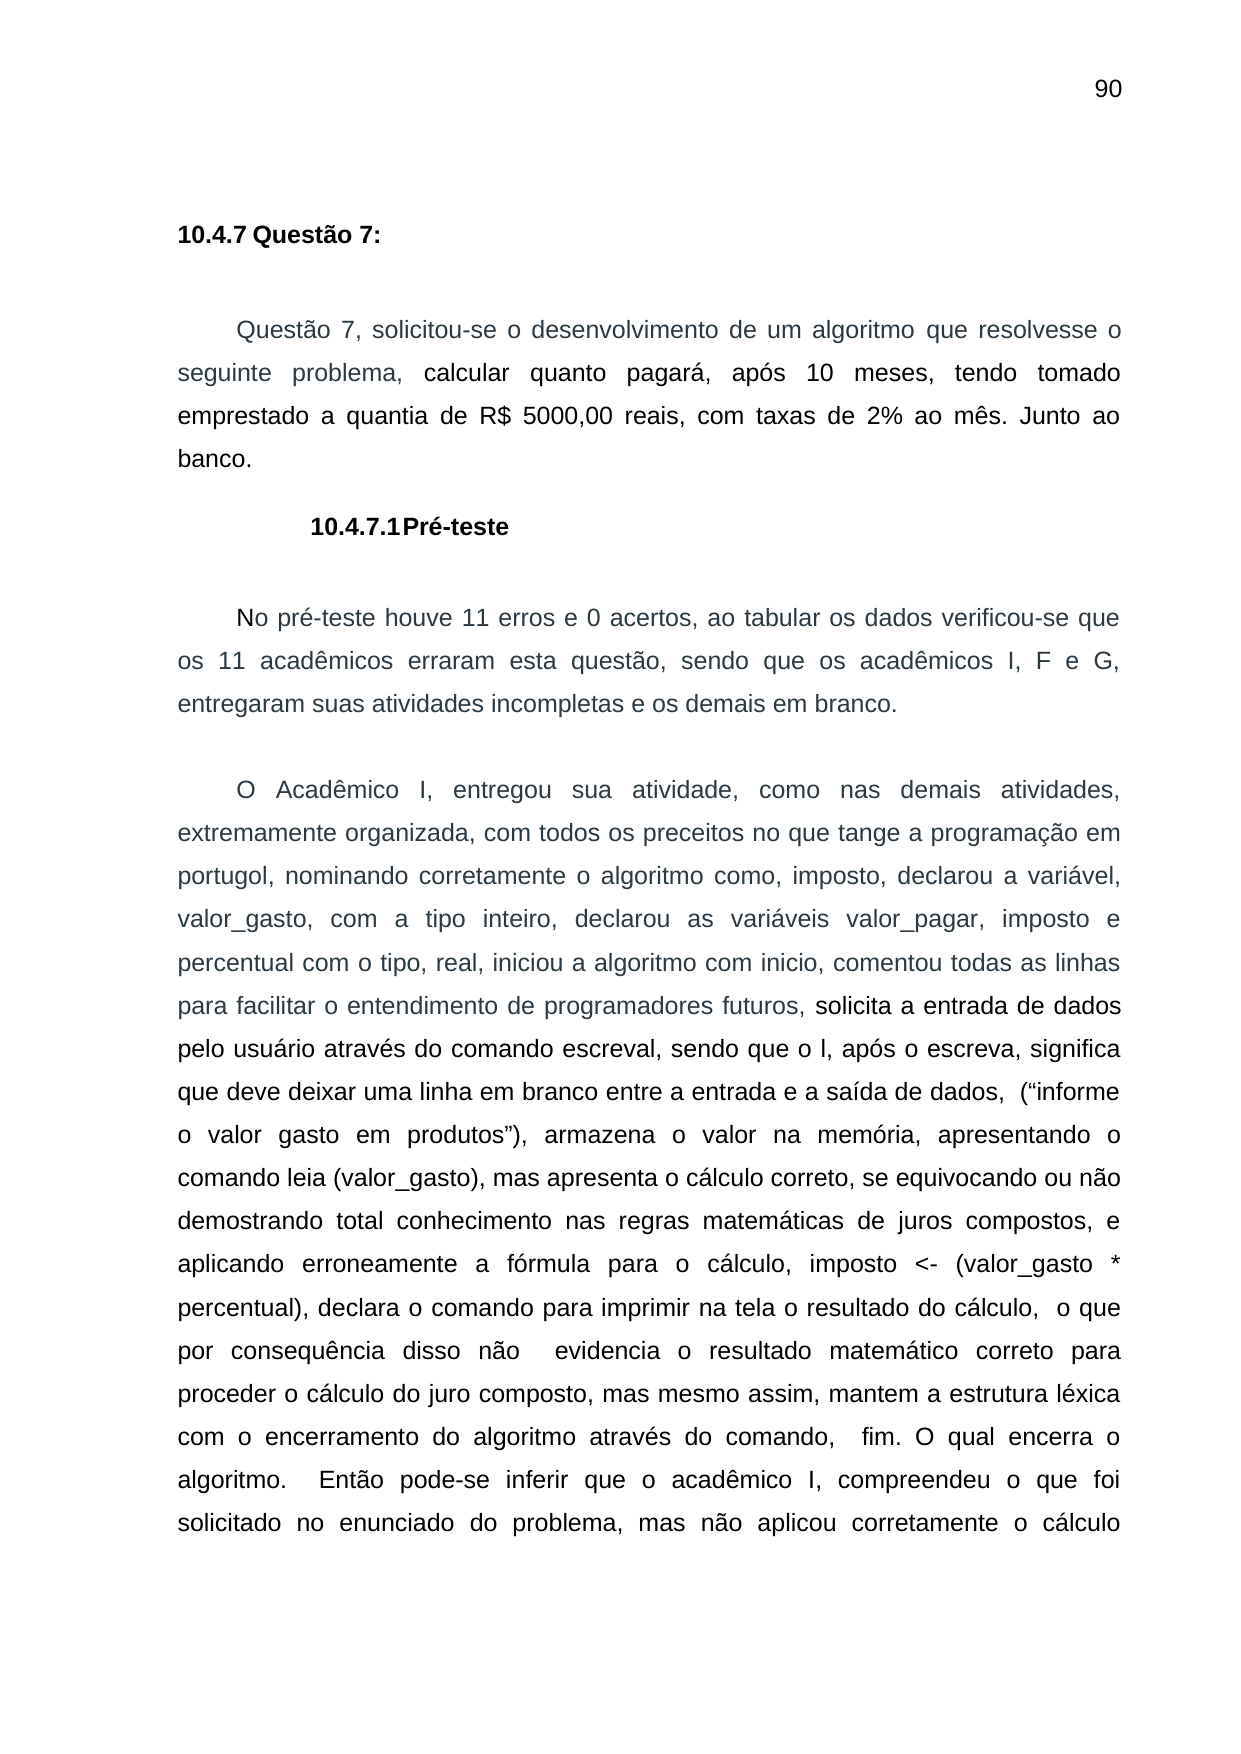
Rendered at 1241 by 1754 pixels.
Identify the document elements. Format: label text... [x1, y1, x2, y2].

text No pré-teste houve 11 erros e 0 acertos, ao tabular os dados verificou-se que os 11 acadêmicos erraram esta questão, sendo que os acadêmicos I, F e G, entregaram suas atividades incompletas e os demais em branco. [156, 602, 1122, 717]
text Questão 7, solicitou-se o desenvolvimento de um algoritmo que resolvesse o seguinte problema, calcular quanto pagará, após 10 meses, tendo tomado emprestado a quantia de R$ 5000,00 reais, com taxas de 2% ao mês. Junto ao banco. [156, 314, 1122, 473]
subtitle Pré-teste [251, 512, 1122, 541]
subtitle Questão 7: [177, 220, 1122, 249]
